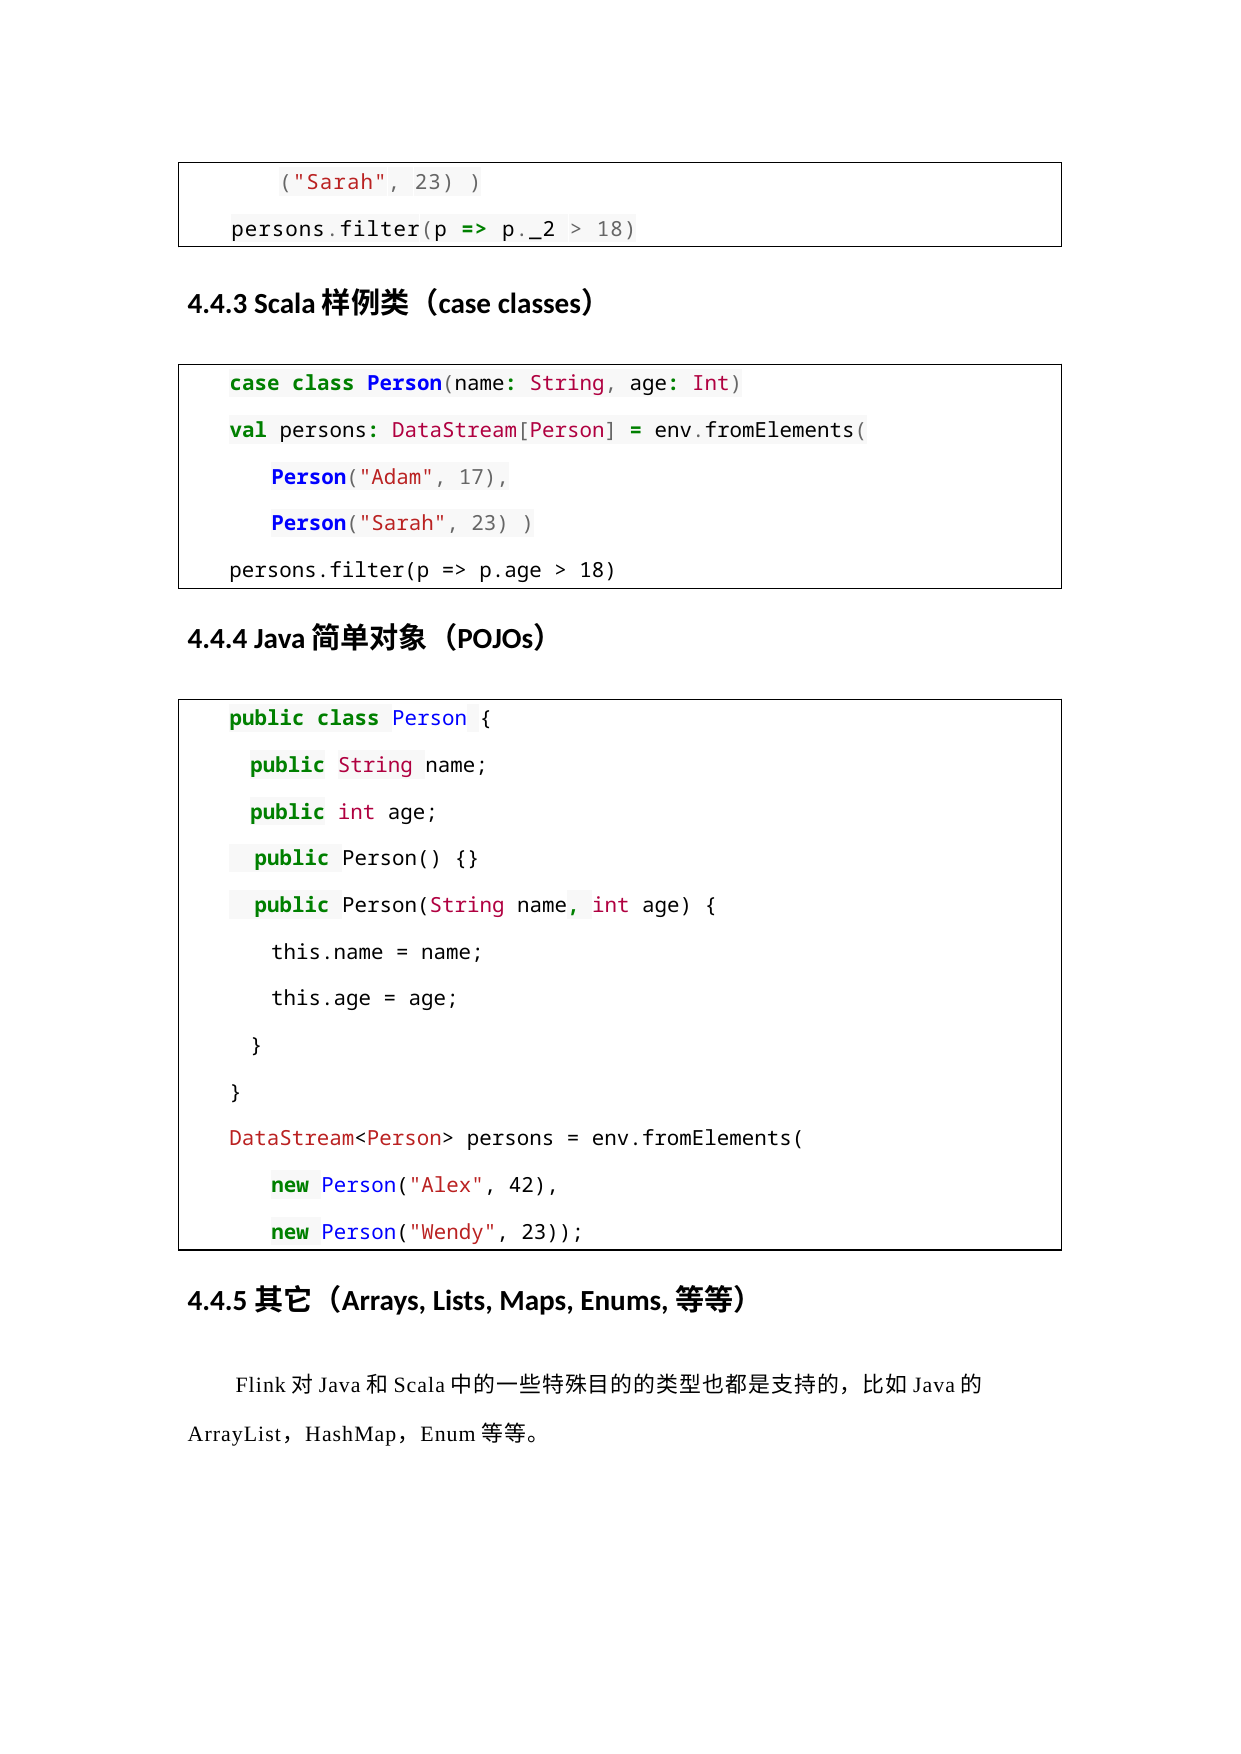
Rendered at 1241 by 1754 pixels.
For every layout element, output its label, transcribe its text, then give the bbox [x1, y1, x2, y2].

text public Person(String name, int age) { [179, 885, 1061, 921]
subtitle 4.4.3 Scala样例类（case classes） [187, 268, 1053, 333]
text Person("Adam", 17), [179, 457, 1061, 492]
text ("Sarah", 23) ) [179, 163, 1061, 198]
subtitle 4.4.4 Java简单对象（POJOs） [187, 603, 1053, 668]
text public class Person { [179, 700, 1061, 734]
text Flink对Java和Scala中的一些特殊目的的类型也都是支持的，比如Java的ArrayList，HashMap，Enum等等。 [187, 1367, 1053, 1448]
text public int age; [179, 792, 1061, 827]
text this.age = age; [179, 978, 1061, 1014]
text public Person() {} [179, 838, 1061, 874]
text public String name; [179, 745, 1061, 781]
text } [179, 1025, 1061, 1061]
text } [179, 1072, 1061, 1107]
subtitle 4.4.5 其它（Arrays, Lists, Maps, Enums, 等等） [187, 1265, 1053, 1330]
text persons.filter(p => p._2 > 18) [179, 209, 1061, 246]
text Person("Sarah", 23) ) [179, 503, 1061, 539]
text this.name = name; [179, 932, 1061, 967]
text val persons: DataStream[Person] = env.fromElements( [179, 410, 1061, 446]
text persons.filter(p => p.age > 18) [179, 550, 1061, 588]
text case class Person(name: String, age: Int) [179, 365, 1061, 399]
text DataStream<Person> persons = env.fromElements( [179, 1118, 1061, 1154]
text new Person("Alex", 42), [179, 1165, 1061, 1201]
text new Person("Wendy", 23)); [179, 1212, 1061, 1249]
